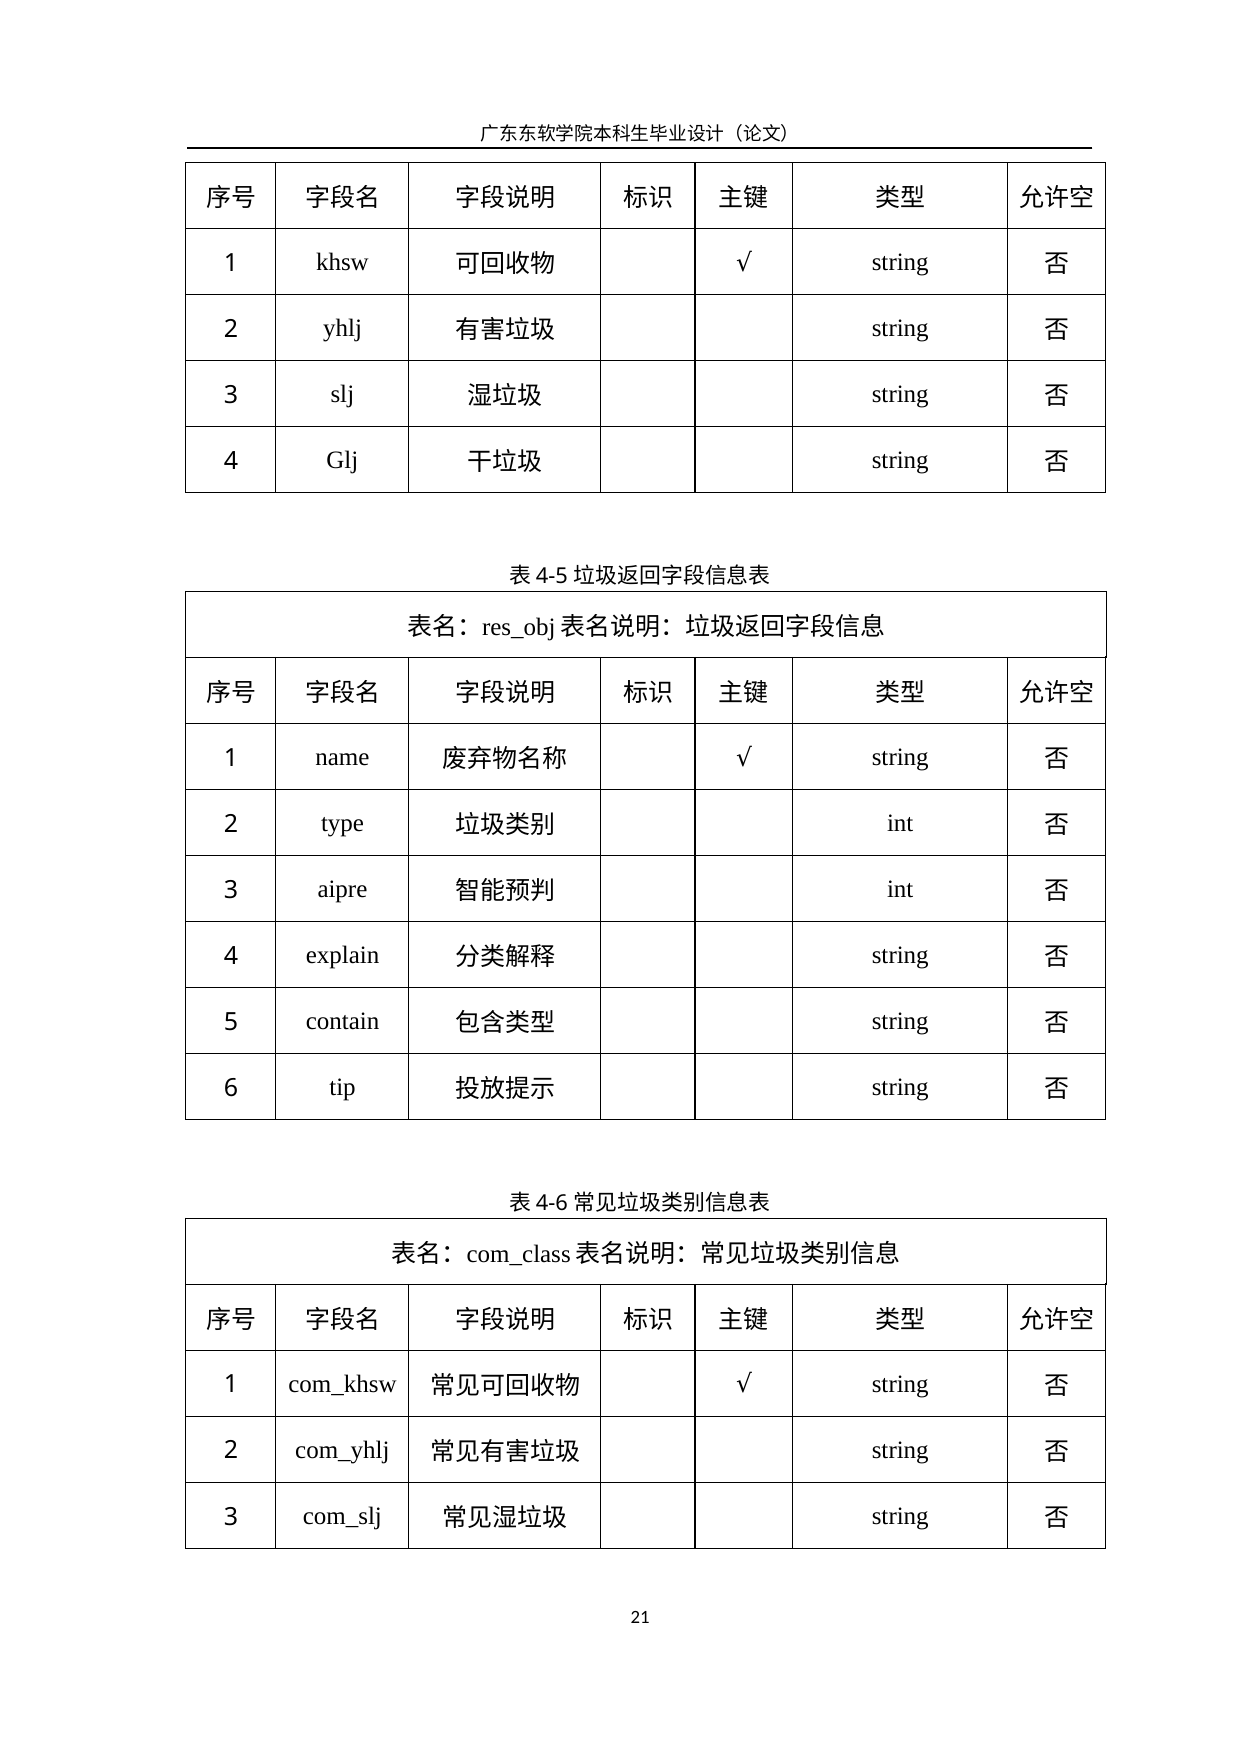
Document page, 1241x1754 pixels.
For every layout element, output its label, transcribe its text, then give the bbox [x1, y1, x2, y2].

table_cell [696, 988, 792, 1053]
table_cell [601, 229, 694, 294]
table_cell 分类解释 [409, 922, 600, 987]
table_cell 3 [186, 361, 275, 426]
table_cell string [793, 1351, 1007, 1416]
table_cell 主键 [696, 1285, 792, 1350]
table_cell 字段名 [276, 163, 408, 228]
table_cell 湿垃圾 [409, 361, 600, 426]
table_cell [601, 1483, 694, 1548]
table_cell [696, 856, 792, 921]
table_cell 允许空 [1008, 658, 1105, 723]
table_cell 有害垃圾 [409, 295, 600, 360]
table_cell [601, 988, 694, 1053]
table_cell 主键 [696, 658, 792, 723]
table_cell 标识 [601, 658, 694, 723]
table_cell int [793, 790, 1007, 855]
table_cell aipre [276, 856, 408, 921]
table_cell √ [696, 229, 792, 294]
table_cell string [793, 427, 1007, 492]
table_cell 常见可回收物 [409, 1351, 600, 1416]
table_cell [601, 724, 694, 789]
table_cell contain [276, 988, 408, 1053]
table_cell 否 [1008, 295, 1105, 360]
table_cell 标识 [601, 163, 694, 228]
table_cell 序号 [186, 658, 275, 723]
table_cell string [793, 988, 1007, 1053]
table_cell name [276, 724, 408, 789]
table_cell string [793, 1483, 1007, 1548]
table_cell 1 [186, 229, 275, 294]
table_cell type [276, 790, 408, 855]
table_cell 包含类型 [409, 988, 600, 1053]
table_cell 常见湿垃圾 [409, 1483, 600, 1548]
table_cell 序号 [186, 1285, 275, 1350]
table_header 表名：com_class表名说明：常见垃圾类别信息 [186, 1219, 1106, 1284]
table_cell 可回收物 [409, 229, 600, 294]
table_cell [696, 427, 792, 492]
text 表4-5 垃圾返回字段信息表 [187, 558, 1092, 591]
table_cell 1 [186, 724, 275, 789]
table_cell 否 [1008, 1417, 1105, 1482]
table_cell 3 [186, 856, 275, 921]
table_cell 否 [1008, 1054, 1105, 1119]
table_cell [601, 295, 694, 360]
table_cell string [793, 1417, 1007, 1482]
table_cell 主键 [696, 163, 792, 228]
table_cell yhlj [276, 295, 408, 360]
table_cell 5 [186, 988, 275, 1053]
table_cell 否 [1008, 790, 1105, 855]
table_cell 干垃圾 [409, 427, 600, 492]
table_cell string [793, 229, 1007, 294]
table_cell [696, 361, 792, 426]
table_cell tip [276, 1054, 408, 1119]
table_cell 类型 [793, 1285, 1007, 1350]
table_cell 否 [1008, 988, 1105, 1053]
table_cell 允许空 [1008, 1285, 1105, 1350]
table_cell 常见有害垃圾 [409, 1417, 600, 1482]
table_cell com_slj [276, 1483, 408, 1548]
table_cell [601, 1054, 694, 1119]
table_cell int [793, 856, 1007, 921]
table_cell 1 [186, 1351, 275, 1416]
table_cell 2 [186, 295, 275, 360]
text 表4-6 常见垃圾类别信息表 [187, 1185, 1092, 1218]
table_cell [696, 1417, 792, 1482]
table_cell [601, 790, 694, 855]
table_cell 字段名 [276, 1285, 408, 1350]
table_cell 否 [1008, 1483, 1105, 1548]
table_cell string [793, 295, 1007, 360]
table_cell 否 [1008, 361, 1105, 426]
table_cell 4 [186, 922, 275, 987]
table_header 表名：res_obj表名说明：垃圾返回字段信息 [186, 592, 1106, 657]
table_cell 否 [1008, 922, 1105, 987]
table_cell string [793, 361, 1007, 426]
table_cell [601, 922, 694, 987]
table_cell 投放提示 [409, 1054, 600, 1119]
table_cell 否 [1008, 1351, 1105, 1416]
table_cell 2 [186, 790, 275, 855]
table_cell slj [276, 361, 408, 426]
table_cell 字段名 [276, 658, 408, 723]
table_cell com_khsw [276, 1351, 408, 1416]
table_cell [696, 295, 792, 360]
table_cell 4 [186, 427, 275, 492]
table_cell [601, 361, 694, 426]
table_cell string [793, 1054, 1007, 1119]
table_cell 2 [186, 1417, 275, 1482]
table_cell string [793, 724, 1007, 789]
table_cell Glj [276, 427, 408, 492]
table_cell 6 [186, 1054, 275, 1119]
table_cell [696, 790, 792, 855]
table_cell 标识 [601, 1285, 694, 1350]
table_cell 字段说明 [409, 658, 600, 723]
table_cell [601, 427, 694, 492]
table_cell string [793, 922, 1007, 987]
table_cell 类型 [793, 163, 1007, 228]
table_cell [601, 856, 694, 921]
table_cell 否 [1008, 856, 1105, 921]
table_cell 序号 [186, 163, 275, 228]
table_cell 类型 [793, 658, 1007, 723]
table_cell 垃圾类别 [409, 790, 600, 855]
table_cell 智能预判 [409, 856, 600, 921]
table_cell 允许空 [1008, 163, 1105, 228]
table_cell khsw [276, 229, 408, 294]
table_cell 否 [1008, 229, 1105, 294]
table_cell 废弃物名称 [409, 724, 600, 789]
table_cell [696, 1483, 792, 1548]
table_cell √ [696, 1351, 792, 1416]
table_cell 否 [1008, 427, 1105, 492]
table_cell explain [276, 922, 408, 987]
table_cell [696, 1054, 792, 1119]
table_cell 字段说明 [409, 1285, 600, 1350]
table_cell 3 [186, 1483, 275, 1548]
table_cell com_yhlj [276, 1417, 408, 1482]
table_cell [601, 1351, 694, 1416]
table_cell 字段说明 [409, 163, 600, 228]
table_cell 否 [1008, 724, 1105, 789]
table_cell [601, 1417, 694, 1482]
table_cell [696, 922, 792, 987]
table_cell √ [696, 724, 792, 789]
